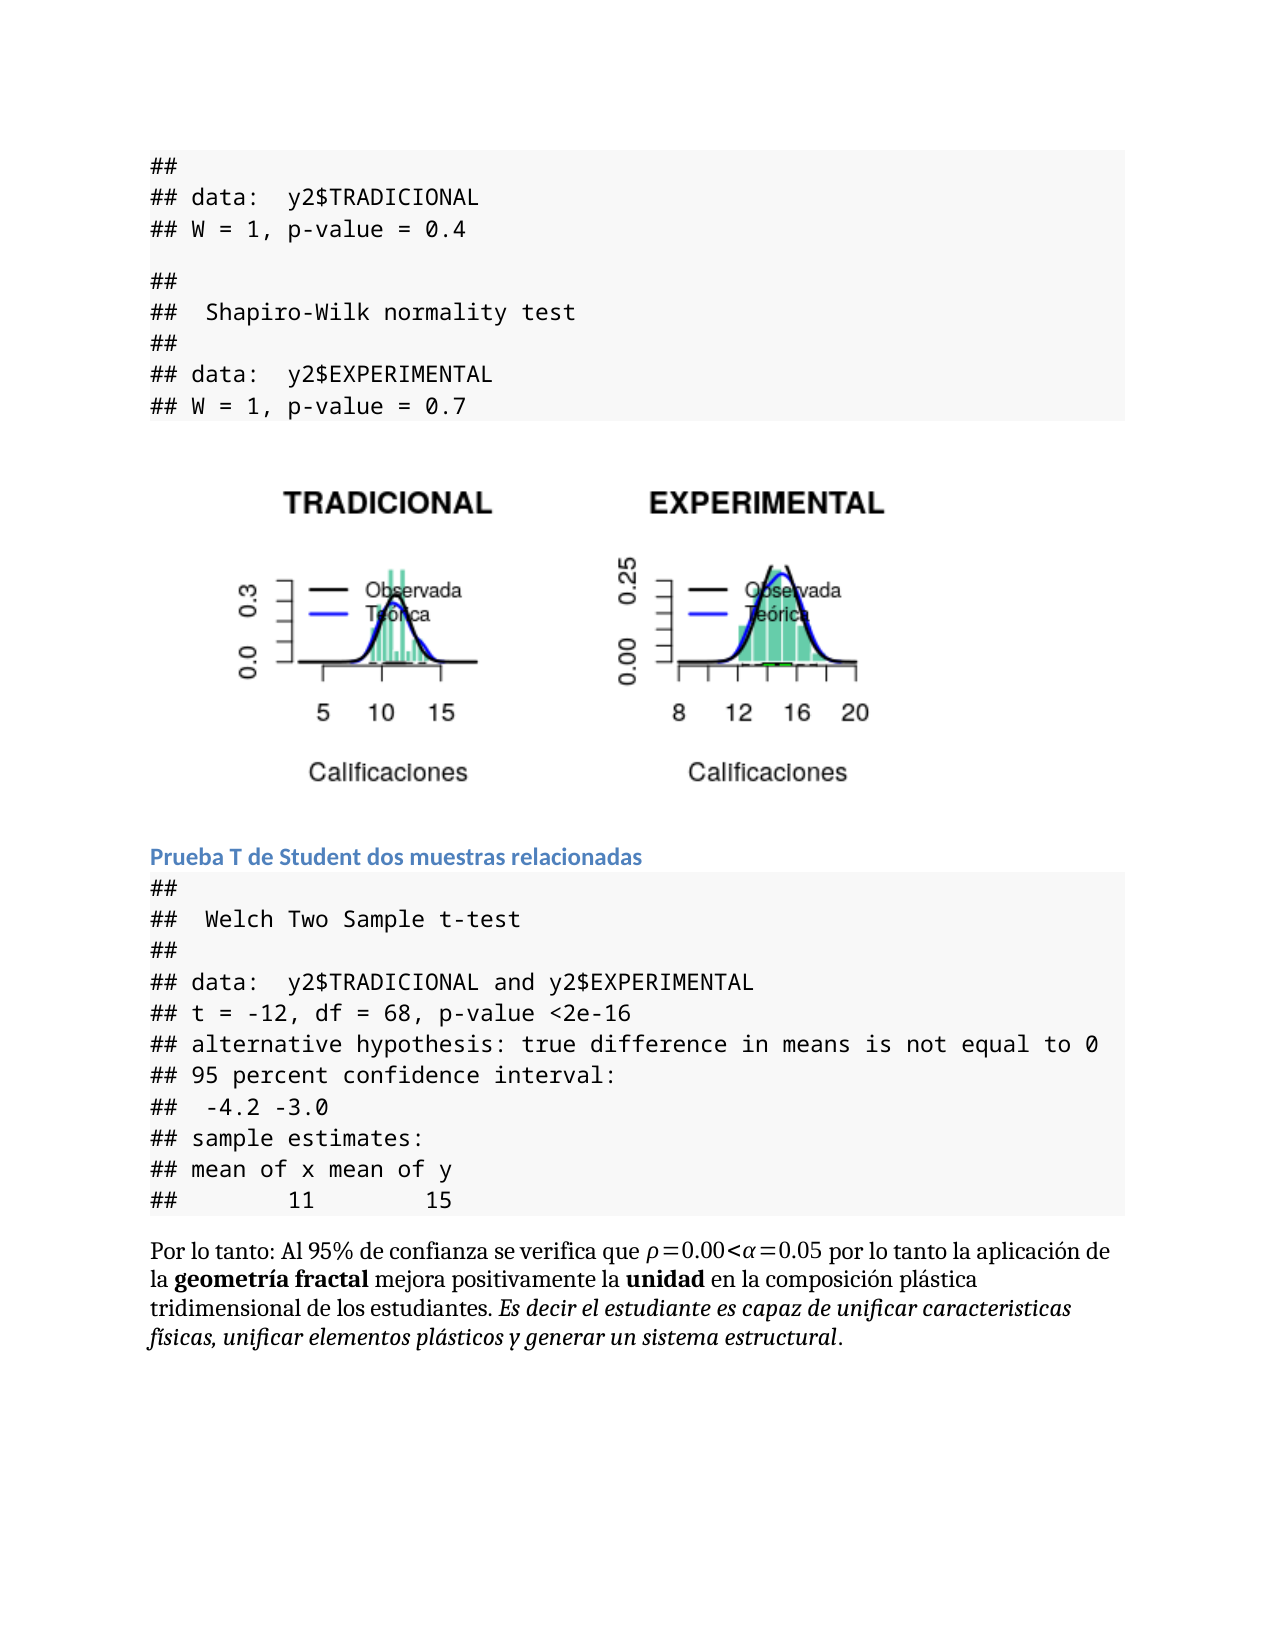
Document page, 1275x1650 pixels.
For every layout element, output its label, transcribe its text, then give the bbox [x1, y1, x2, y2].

picture [168, 441, 927, 821]
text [150, 150, 1125, 244]
text ## ## Shapiro-Wilk normality test ## ## data: y2$EXPERIMENTAL ## W = 1, p-value = 0.7 [150, 264, 1125, 421]
text ## ## Welch Two Sample t-test ## ## data: y2$TRADICIONAL and y2$EXPERIMENTAL ## t = -12, df = 68, p-value <2e-16 ## alternative hypothesis: true difference in means is not equal to 0 ## 95 percent confidence interval: ## -4.2 -3.0 ## sample estimates: ## mean of x mean of y ## 11 15 [150, 872, 1125, 1216]
subtitle Prueba T de Student dos muestras relacionadas [150, 841, 1125, 872]
text Por lo tanto: Al 95% de confianza se verifica que por lo tanto la aplicación de la geometría fractal mejora positivamente la unidad en la composición plástica tridimensional de los estudiantes. Es decir el estudiante es capaz de unificar caracteristicas físicas, unificar elementos plásticos y generar un sistema estructural. [150, 1237, 1125, 1352]
